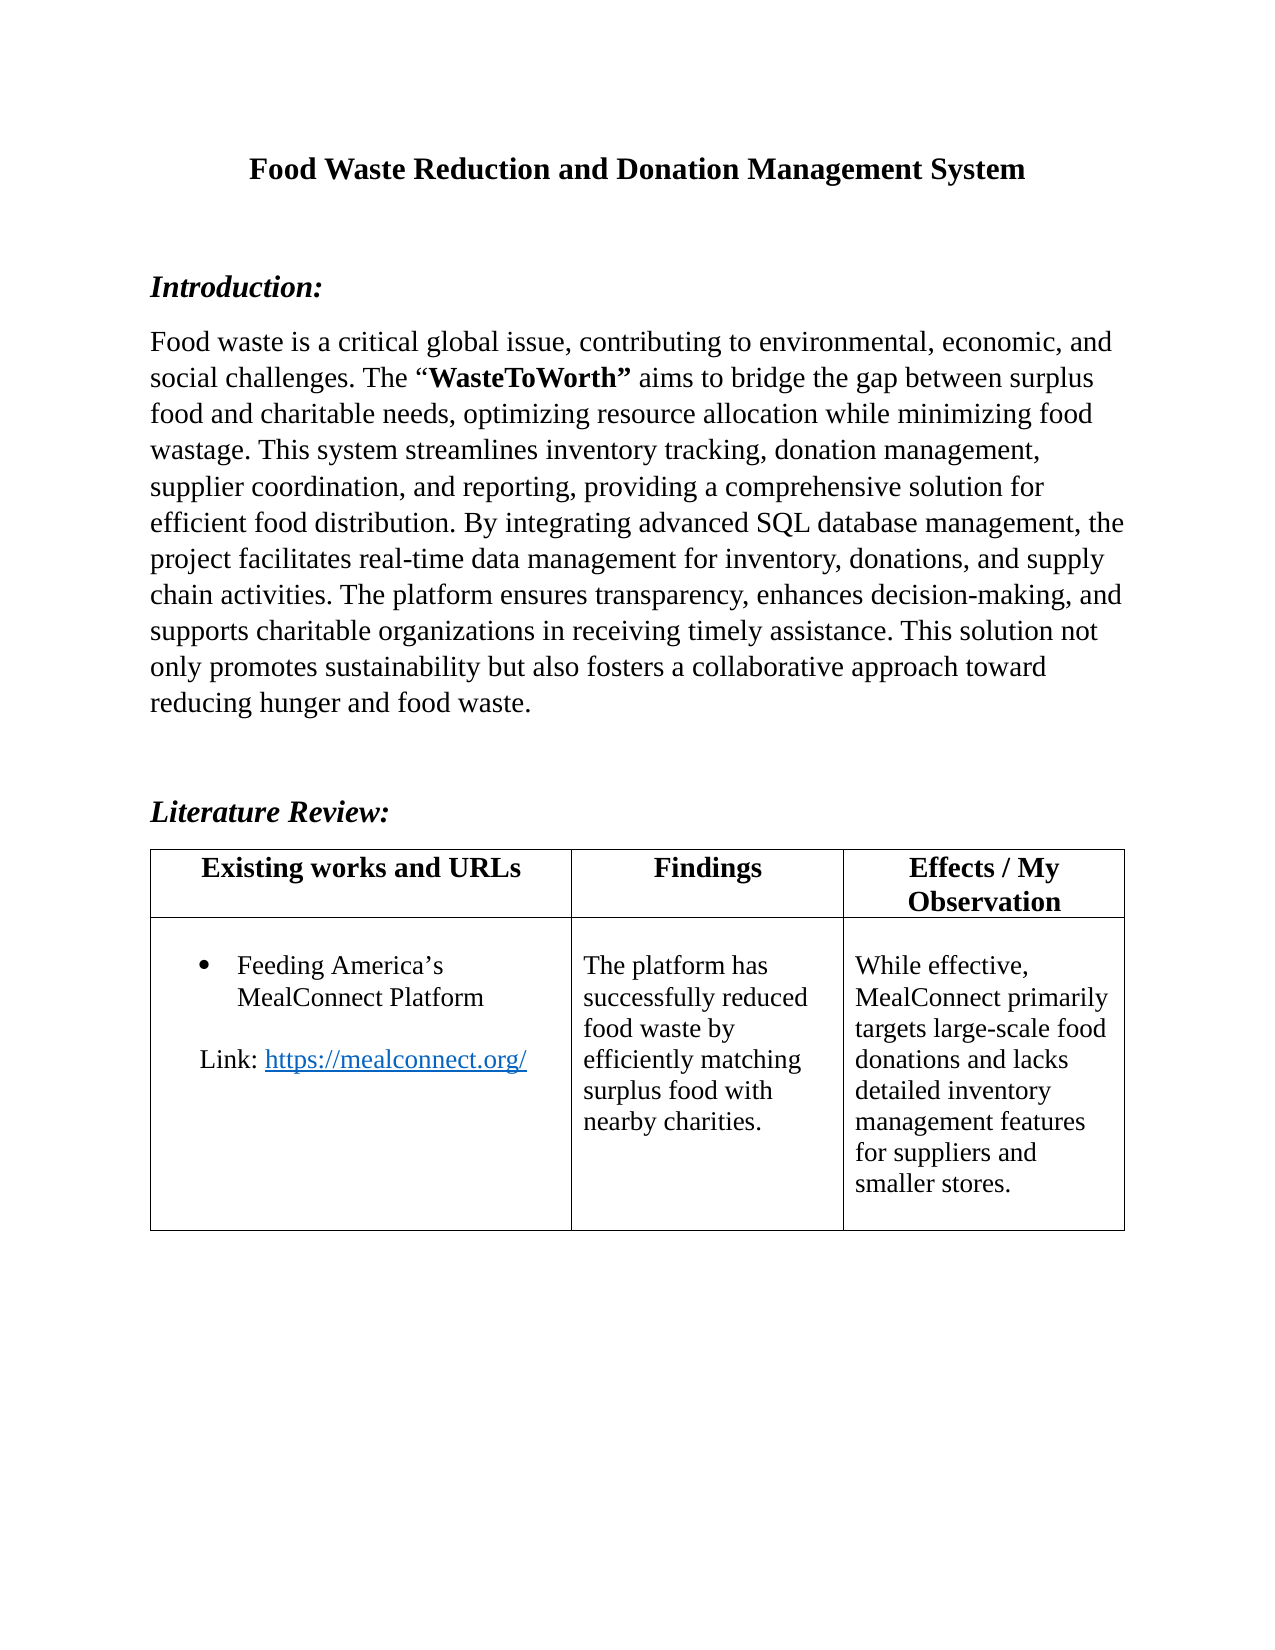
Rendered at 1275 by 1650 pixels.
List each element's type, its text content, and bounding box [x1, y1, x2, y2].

text Food Waste Reduction and Donation Management System [150, 150, 1125, 186]
table_header Findings [572, 850, 843, 917]
table_header Effects / My Observation [844, 850, 1124, 917]
table_cell While effective, MealConnect primarily targets large-scale food donations and lacks detailed inventory management features for suppliers and smaller stores. [844, 918, 1124, 1230]
text Literature Review: [150, 794, 1125, 830]
table_cell Feeding America’s MealConnect Platform Link: https://mealconnect.org/ [151, 918, 571, 1230]
table_header Existing works and URLs [151, 850, 571, 917]
text Food waste is a critical global issue, contributing to environmental, economic, and social challenges. The “WasteToWorth” aims to bridge the gap between surplus food and charitable needs, optimizing resource allocation while minimizing food wastage. This system streamlines inventory tracking, donation management, supplier coordination, and reporting, providing a comprehensive solution for efficient food distribution. By integrating advanced SQL database management, the project facilitates real-time data management for inventory, donations, and supply chain activities. The platform ensures transparency, enhances decision-making, and supports charitable organizations in receiving timely assistance. This solution not only promotes sustainability but also fosters a collaborative approach toward reducing hunger and food waste. [150, 324, 1125, 719]
text Introduction: [150, 269, 1125, 304]
table_cell The platform has successfully reduced food waste by efficiently matching surplus food with nearby charities. [572, 918, 843, 1230]
